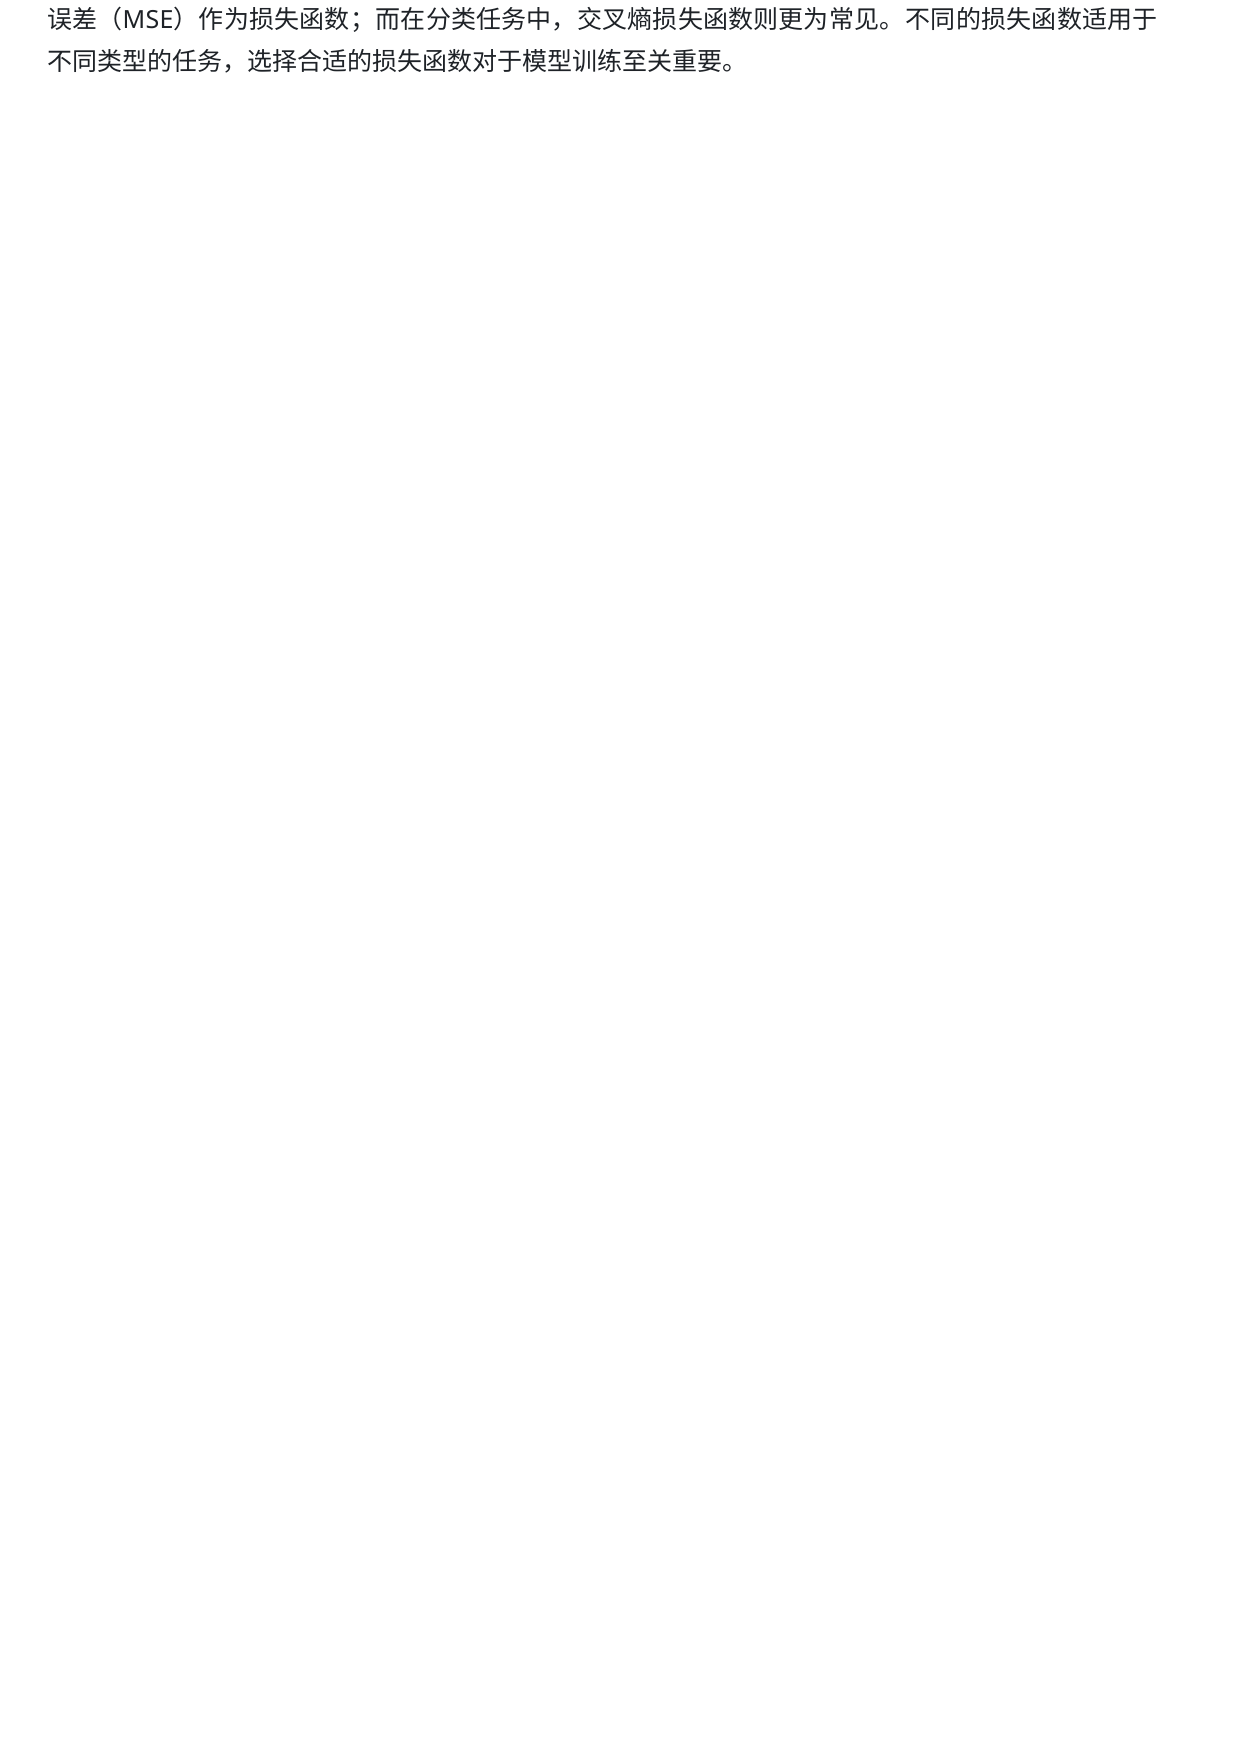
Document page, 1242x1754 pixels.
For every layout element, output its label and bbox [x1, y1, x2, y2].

text [47, 0, 1172, 77]
